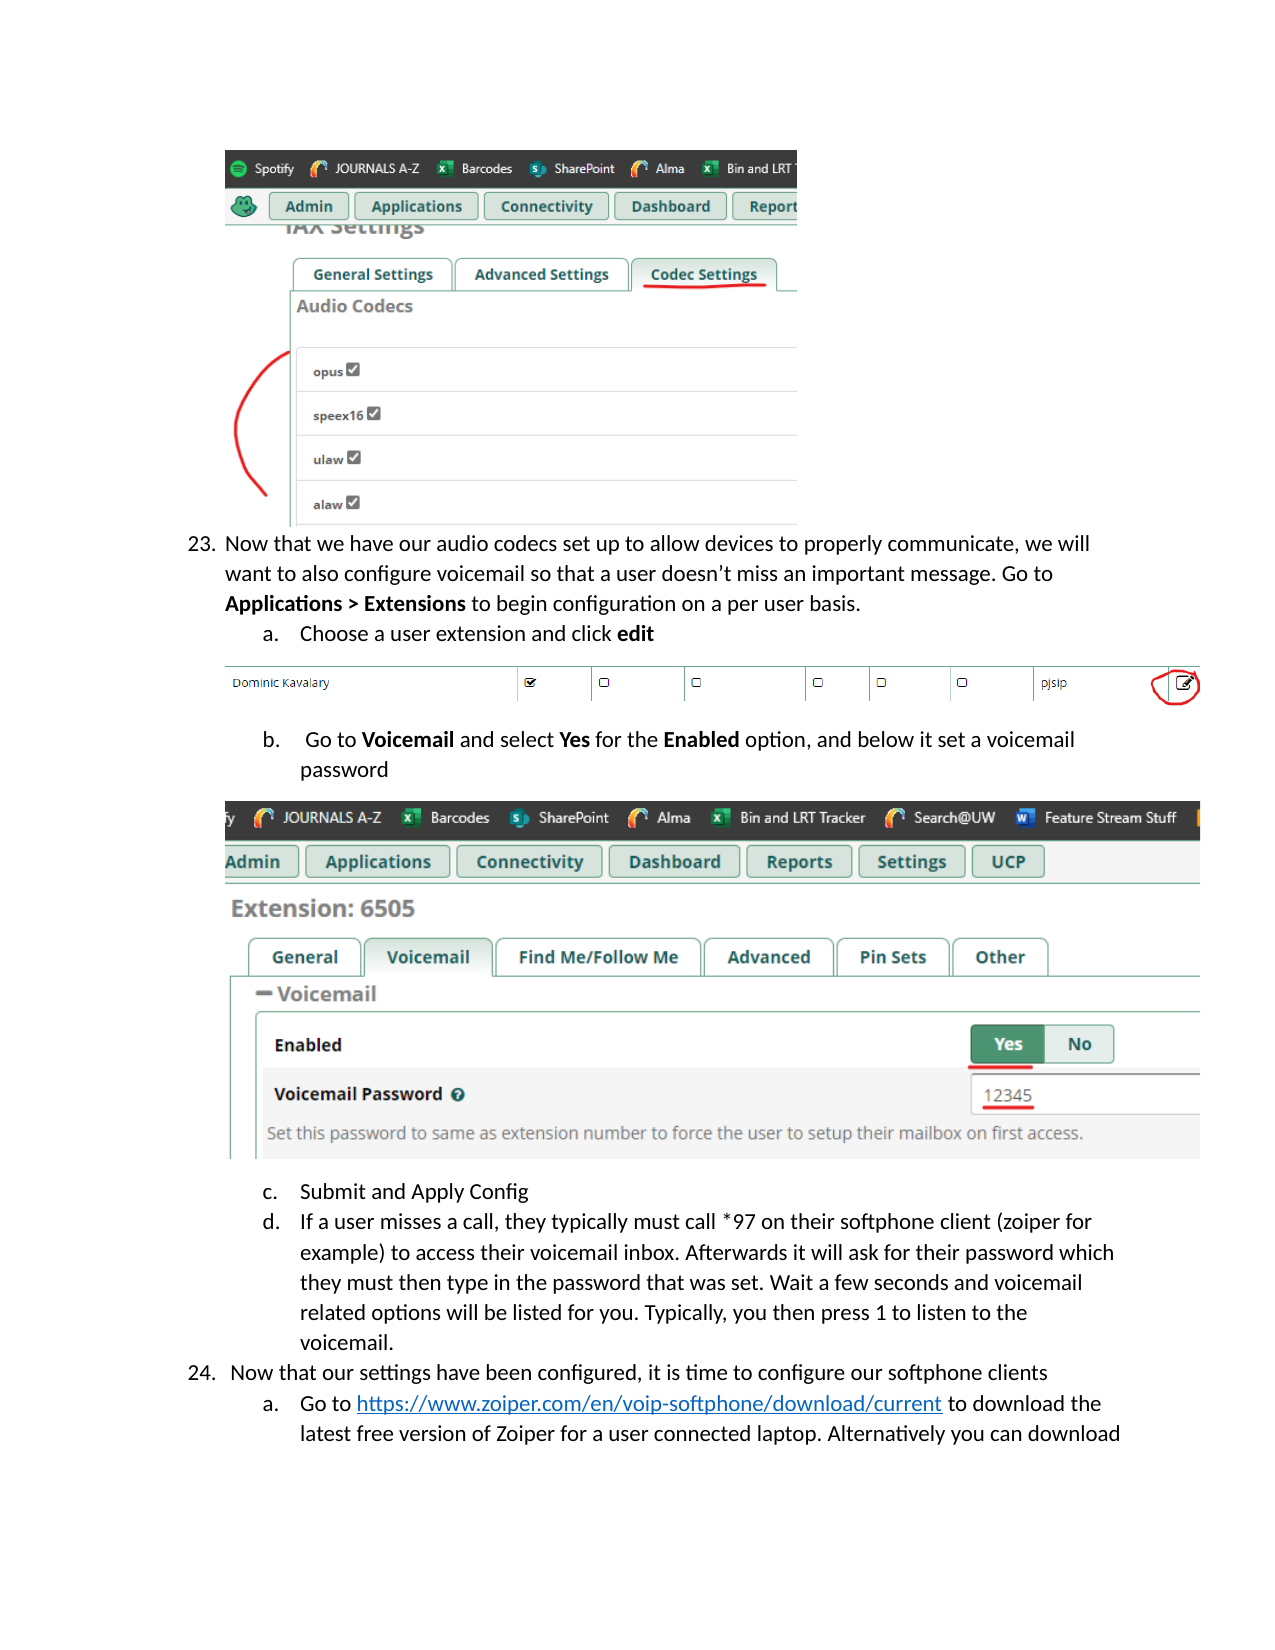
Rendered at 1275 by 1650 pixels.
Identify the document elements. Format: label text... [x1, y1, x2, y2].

list Now that we have our audio codecs set up to allow devices to properly communicate, we will want to also configure voicemail so that a user doesn’t miss an important message. Go to Applications > Extensions to begin configuration on a per user basis. [187, 529, 1125, 617]
picture [225, 150, 797, 527]
list Now that our settings have been configured, it is time to configure our softphone clients [187, 1358, 1125, 1387]
list Go to Voicemail and select Yes for the Enabled option, and below it set a voicemail password [262, 725, 1125, 783]
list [262, 1389, 1125, 1447]
list Choose a user extension and click edit [262, 619, 1125, 647]
list If a user misses a call, they typically must call *97 on their softphone client (zoiper for example) to access their voicemail inbox. Afterwards it will ask for their password which they must then type in the password that was set. Wait a few seconds and voicemail related options will be listed for you. Typically, you then press 1 to listen to the voicemail. [262, 1207, 1125, 1356]
picture [225, 666, 1200, 706]
picture [225, 801, 1200, 1159]
list Submit and Apply Config [262, 1177, 1125, 1205]
